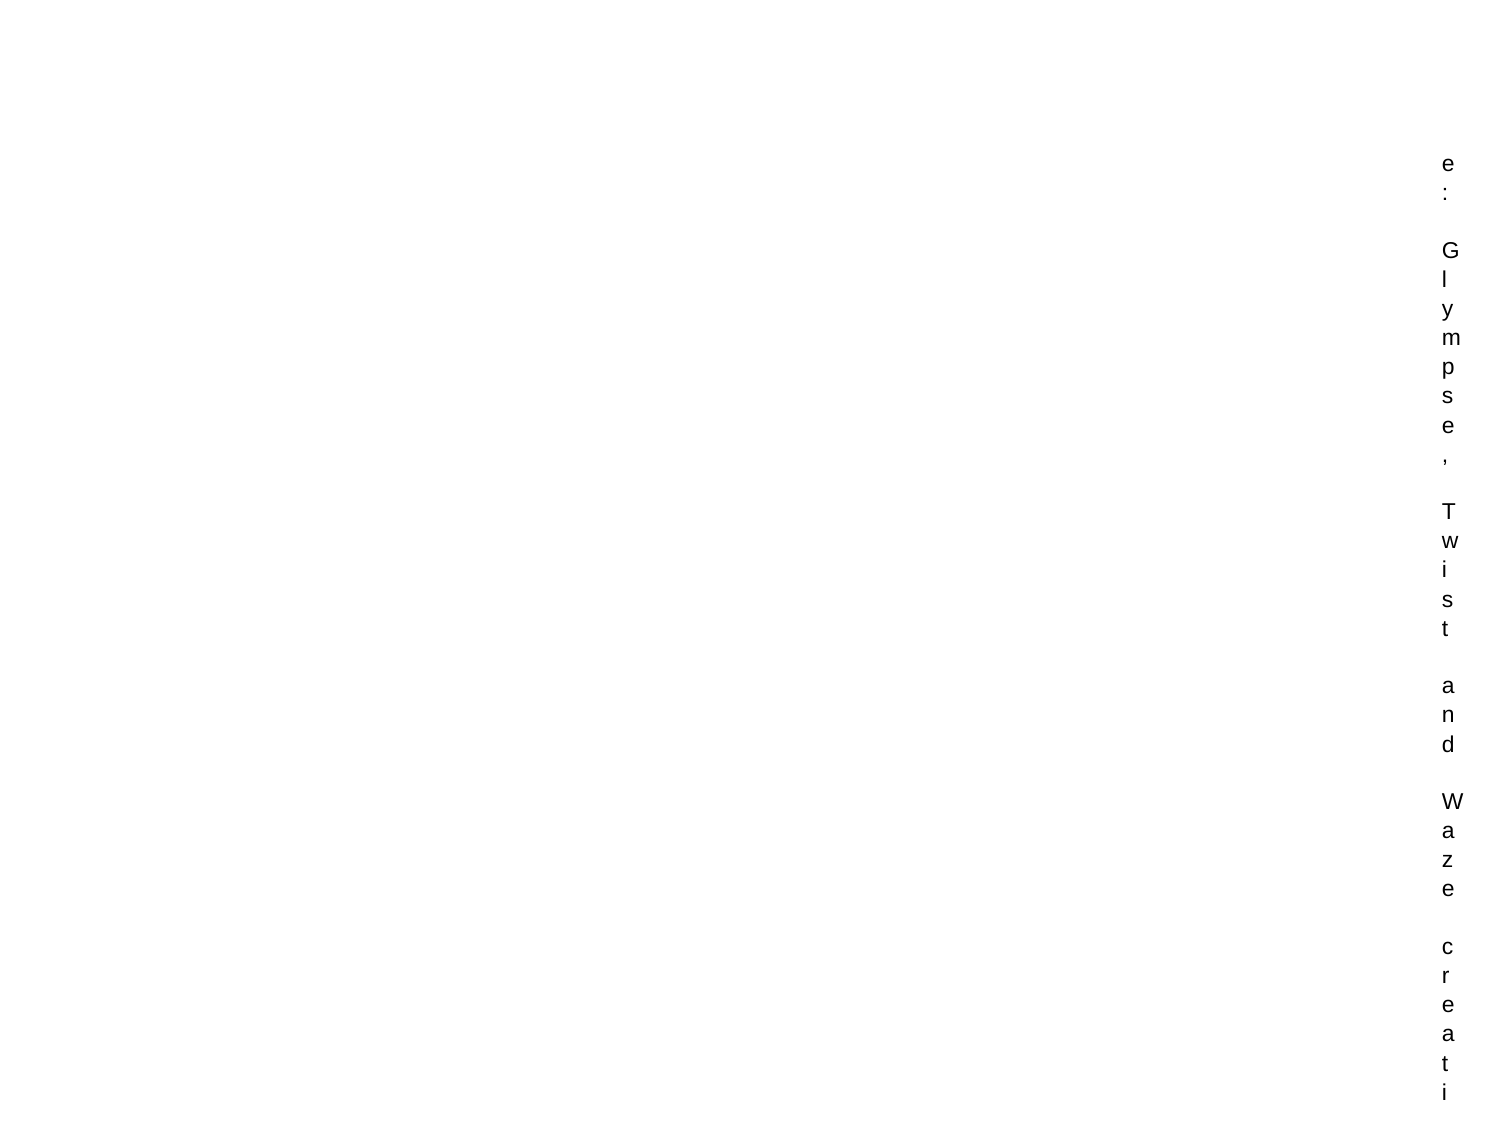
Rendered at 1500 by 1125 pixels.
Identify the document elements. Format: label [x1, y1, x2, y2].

text [1428, 150, 1444, 1105]
